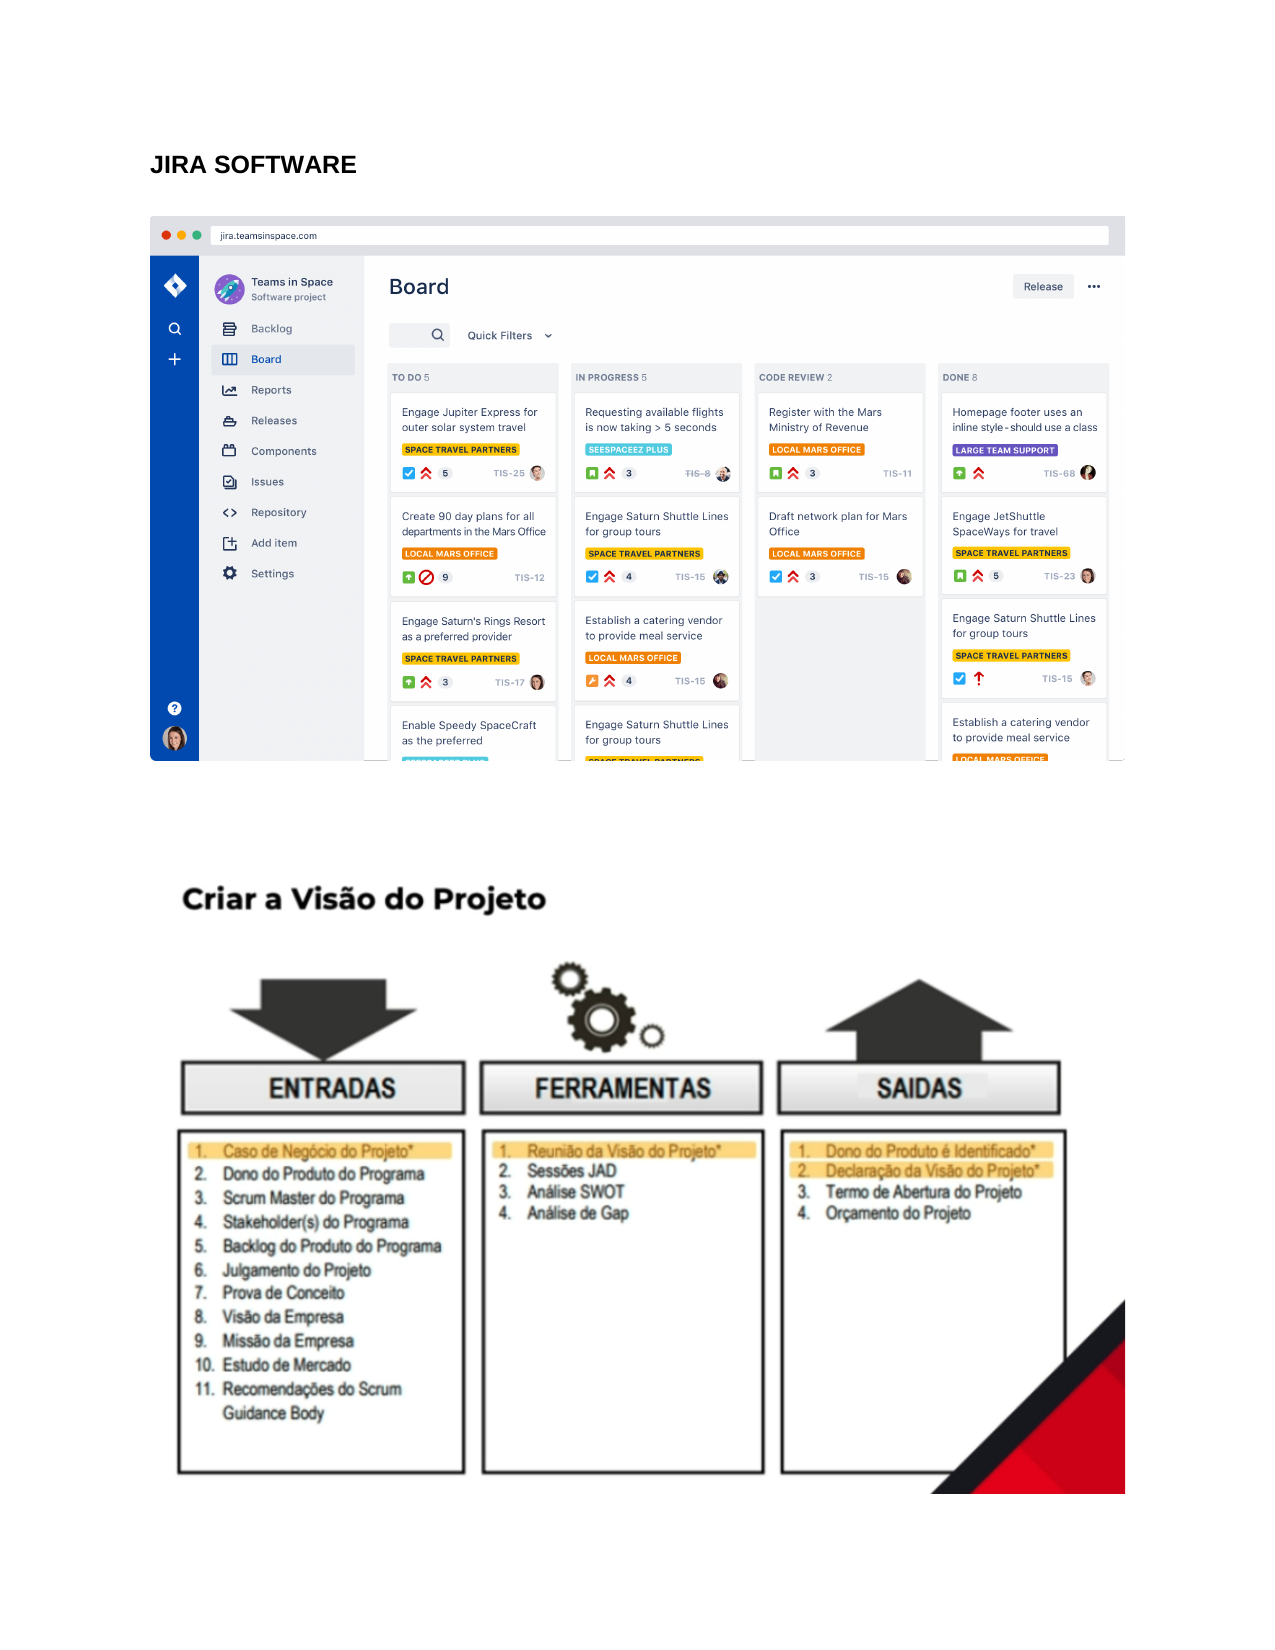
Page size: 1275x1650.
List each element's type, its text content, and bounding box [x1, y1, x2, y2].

picture [150, 864, 1125, 1494]
picture [150, 216, 1125, 761]
text JIRA SOFTWARE [150, 150, 1125, 179]
